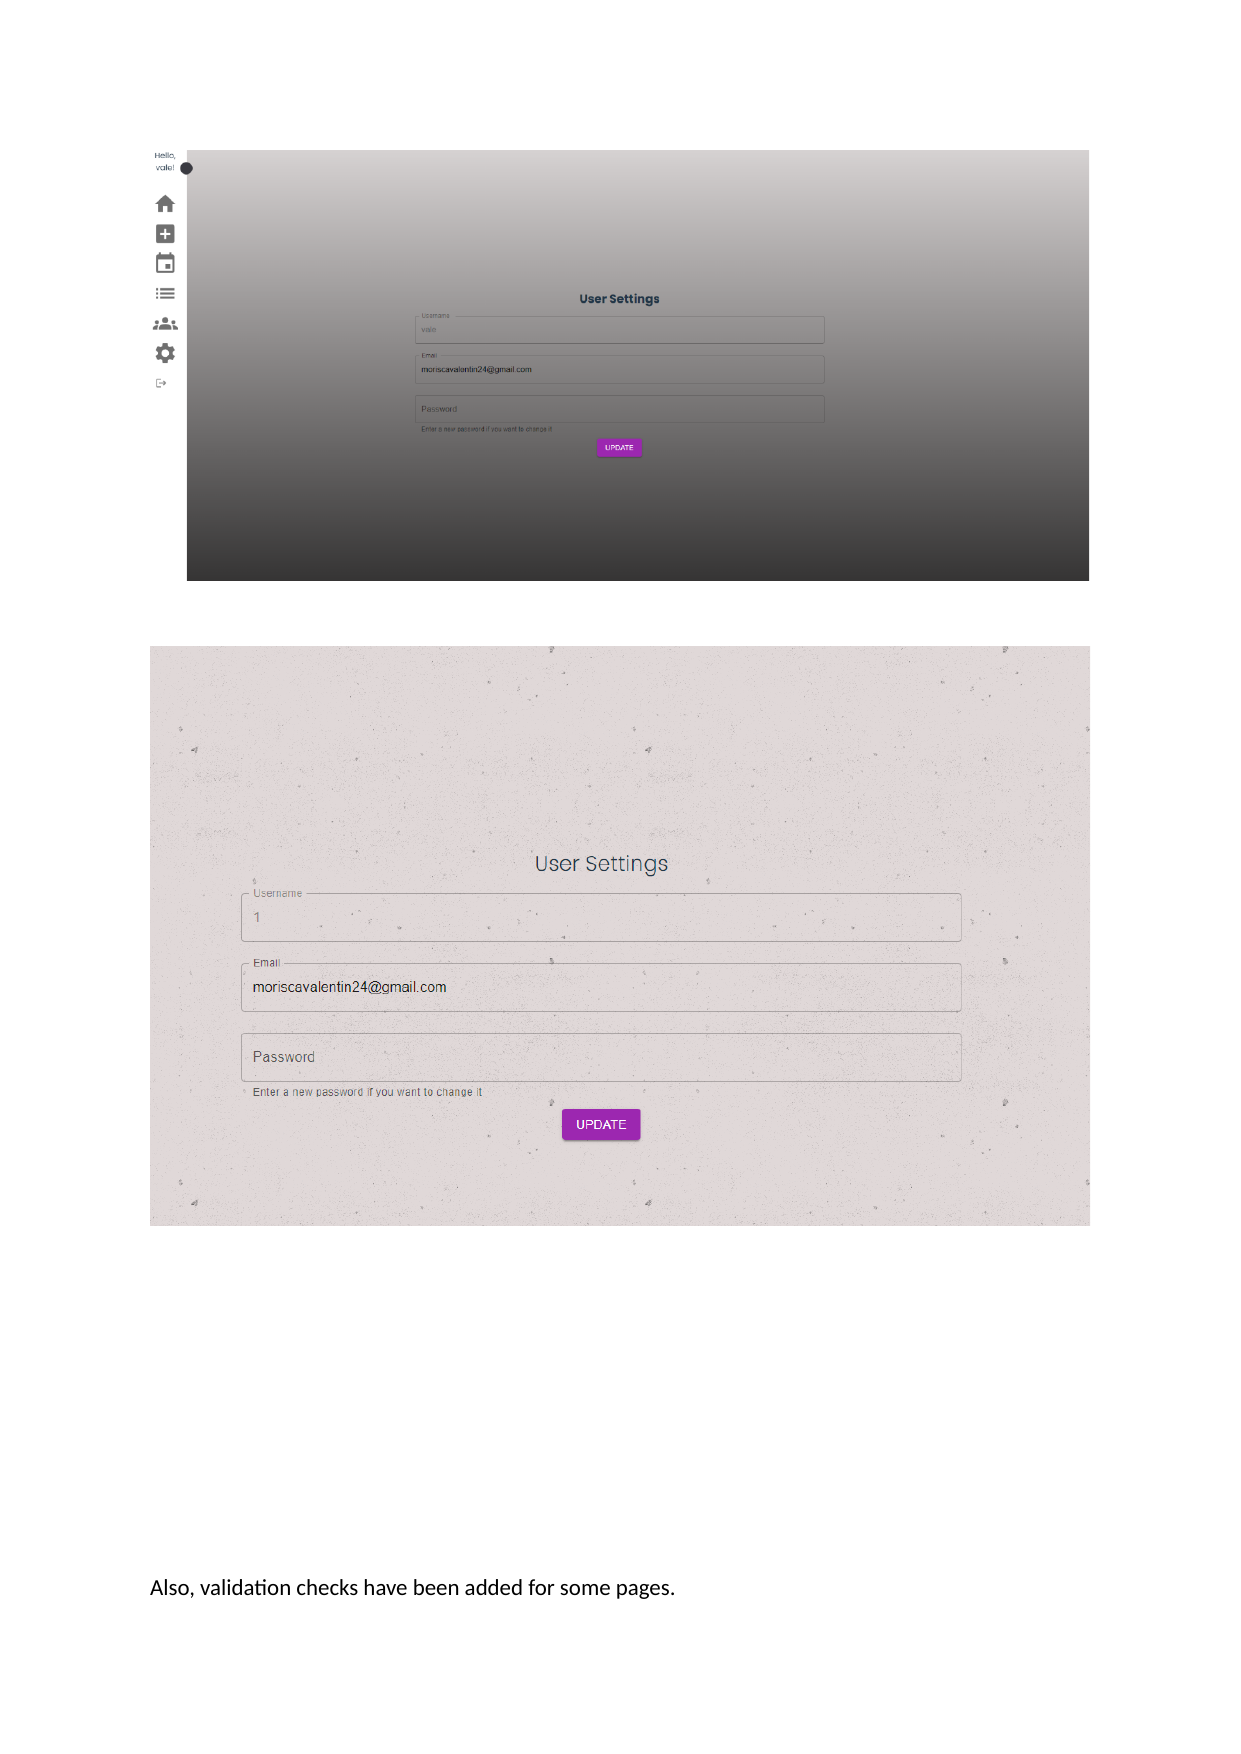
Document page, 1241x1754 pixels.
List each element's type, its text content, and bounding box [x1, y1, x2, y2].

text Also, validation checks have been added for some pages. [150, 1573, 1090, 1601]
picture [150, 646, 1091, 1226]
picture [150, 150, 1090, 581]
